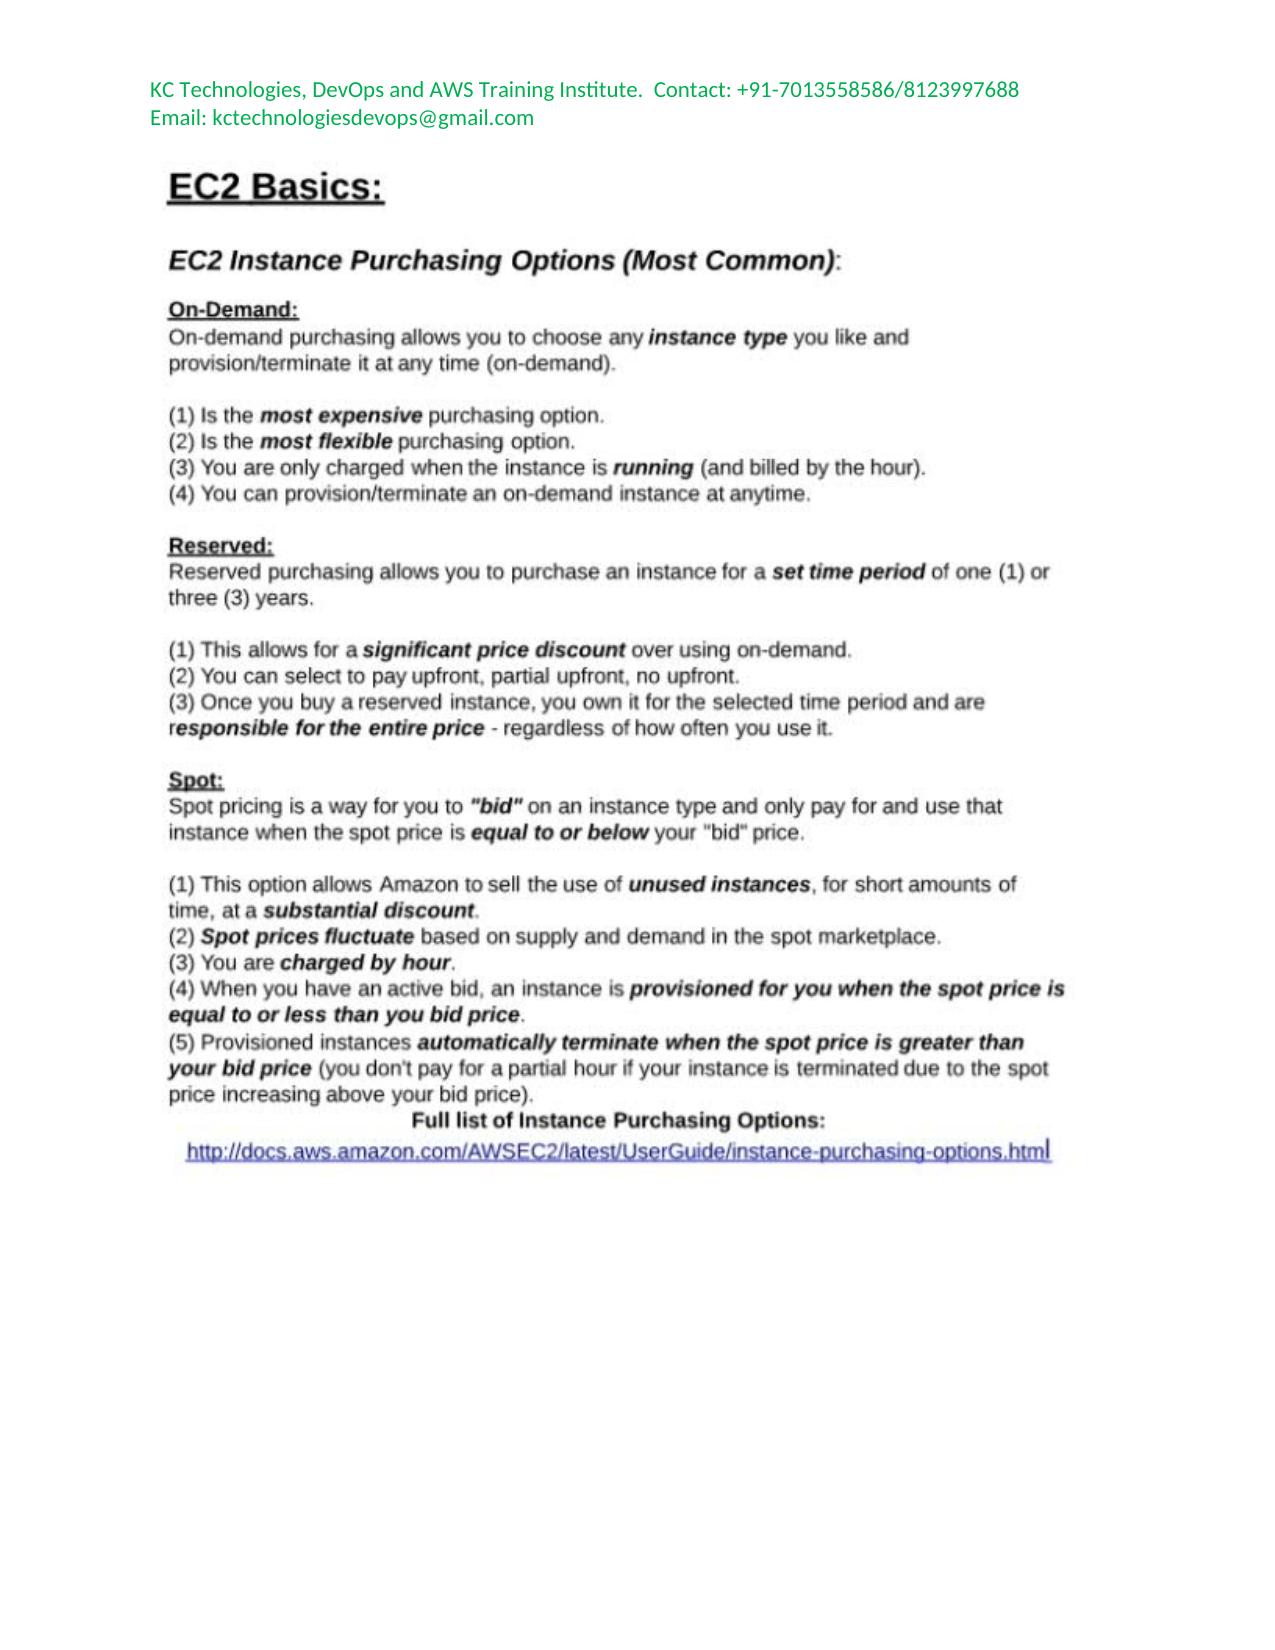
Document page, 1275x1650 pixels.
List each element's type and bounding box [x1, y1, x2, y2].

picture [150, 150, 1097, 1192]
